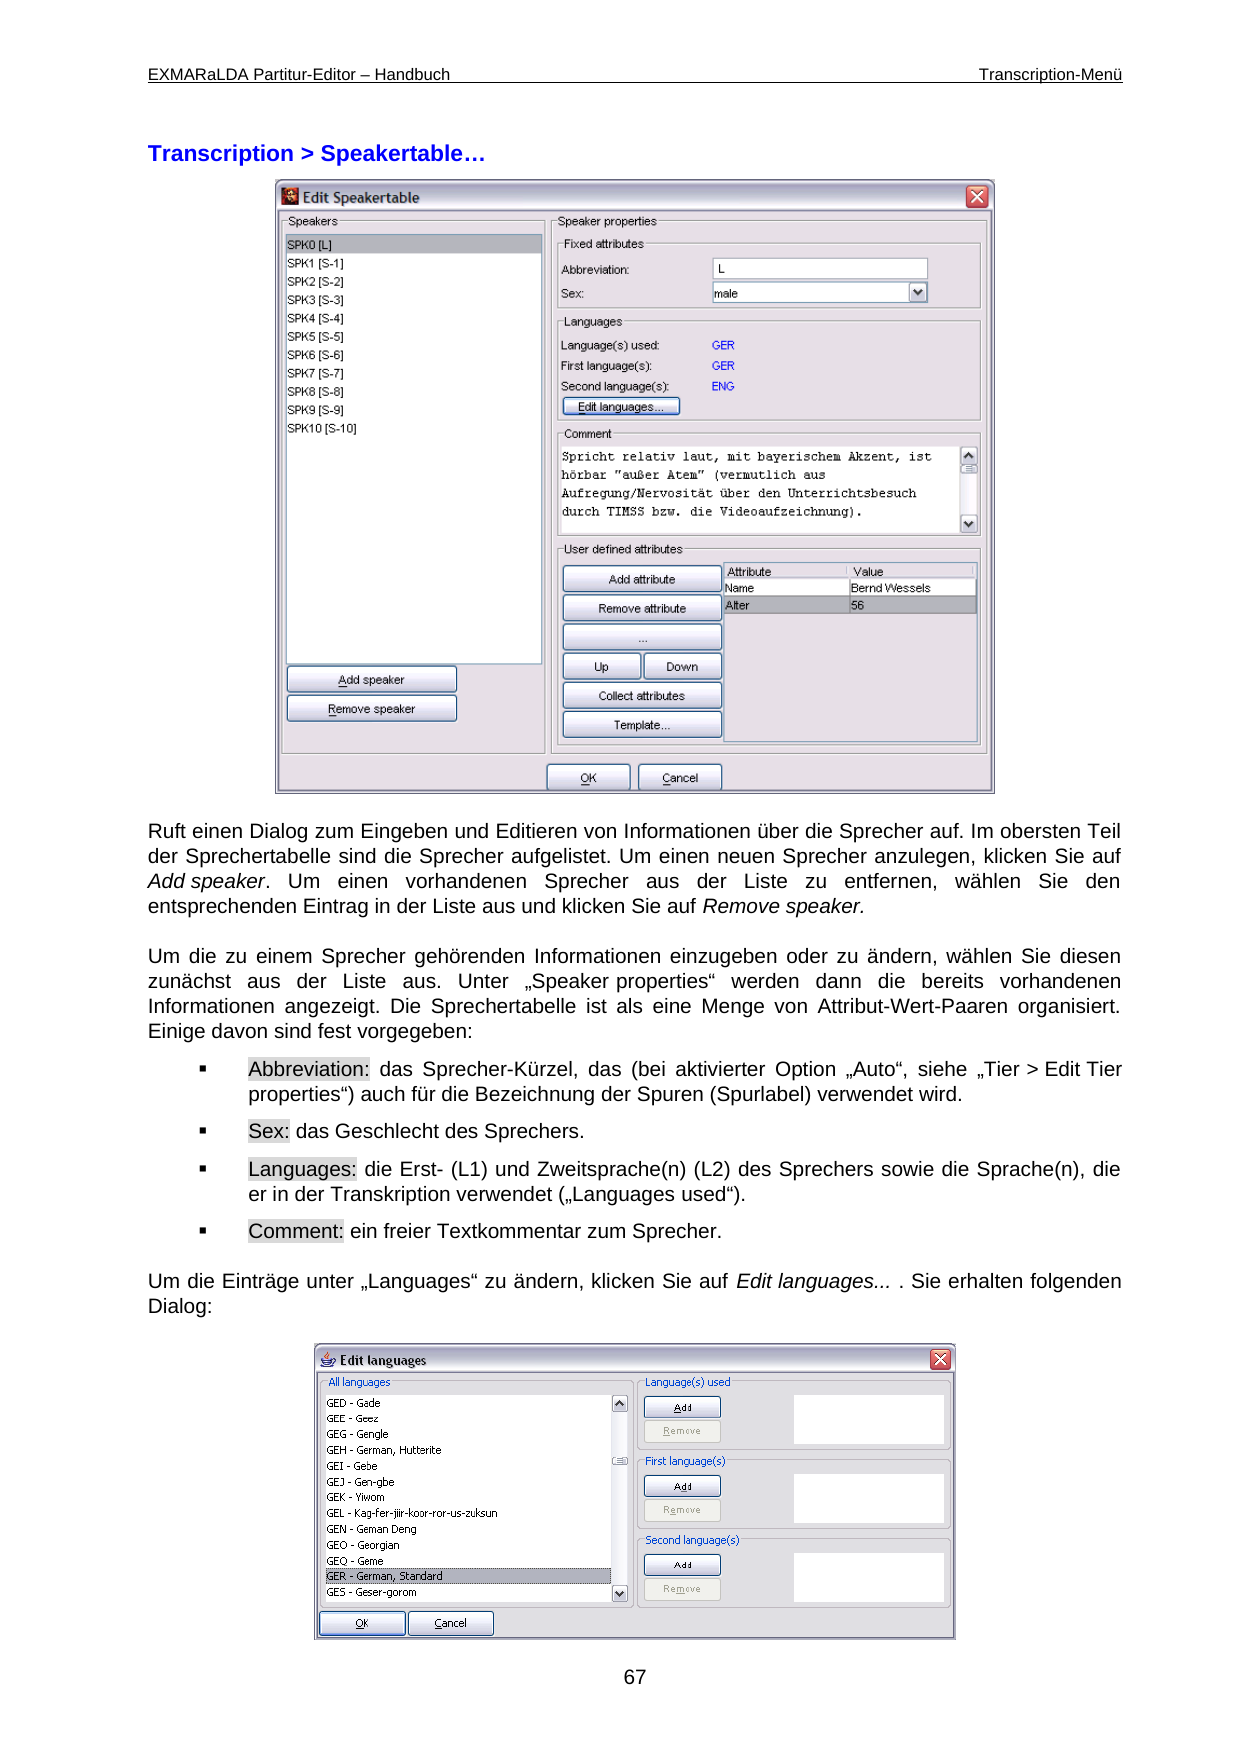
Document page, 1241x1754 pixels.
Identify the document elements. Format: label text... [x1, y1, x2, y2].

text Abbreviation: das Sprecher-Kürzel, das (bei aktivierter Option „Auto“, siehe „Tier > Edit Tier properties“) auch für die Bezeichnung der Spuren (Spurlabel) verwendet wird. [198, 1056, 1122, 1106]
text Um die zu einem Sprecher gehörenden Informationen einzugeben oder zu ändern, wählen Sie diesen zunächst aus der Liste aus. Unter „Speaker properties“ werden dann die bereits vorhandenen Informationen angezeigt. Die Sprechertabelle ist als eine Menge von Attribut-Wert-Paaren organisiert. Einige davon sind fest vorgegeben: [148, 944, 1122, 1044]
text Um die Einträge unter „Languages“ zu ändern, klicken Sie auf Edit languages... . Sie erhalten folgenden Dialog: [148, 1269, 1122, 1319]
text Comment: ein freier Textkommentar zum Sprecher. [198, 1219, 1122, 1244]
subtitle Transcription > Speakertable… [148, 142, 1122, 167]
picture [275, 179, 995, 794]
text Ruft einen Dialog zum Eingeben und Editieren von Informationen über die Sprecher auf. Im obersten Teil der Sprechertabelle sind die Sprecher aufgelistet. Um einen neuen Sprecher anzulegen, klicken Sie auf Add speaker. Um einen vorhandenen Sprecher aus der Liste zu entfernen, wählen Sie den entsprechenden Eintrag in der Liste aus und klicken Sie auf Remove speaker. [148, 819, 1122, 919]
text Languages: die Erst- (L1) und Zweitsprache(n) (L2) des Sprechers sowie die Sprache(n), die er in der Transkription verwendet („Languages used“). [198, 1156, 1122, 1206]
picture [314, 1343, 956, 1640]
text Sex: das Geschlecht des Sprechers. [198, 1119, 1122, 1144]
